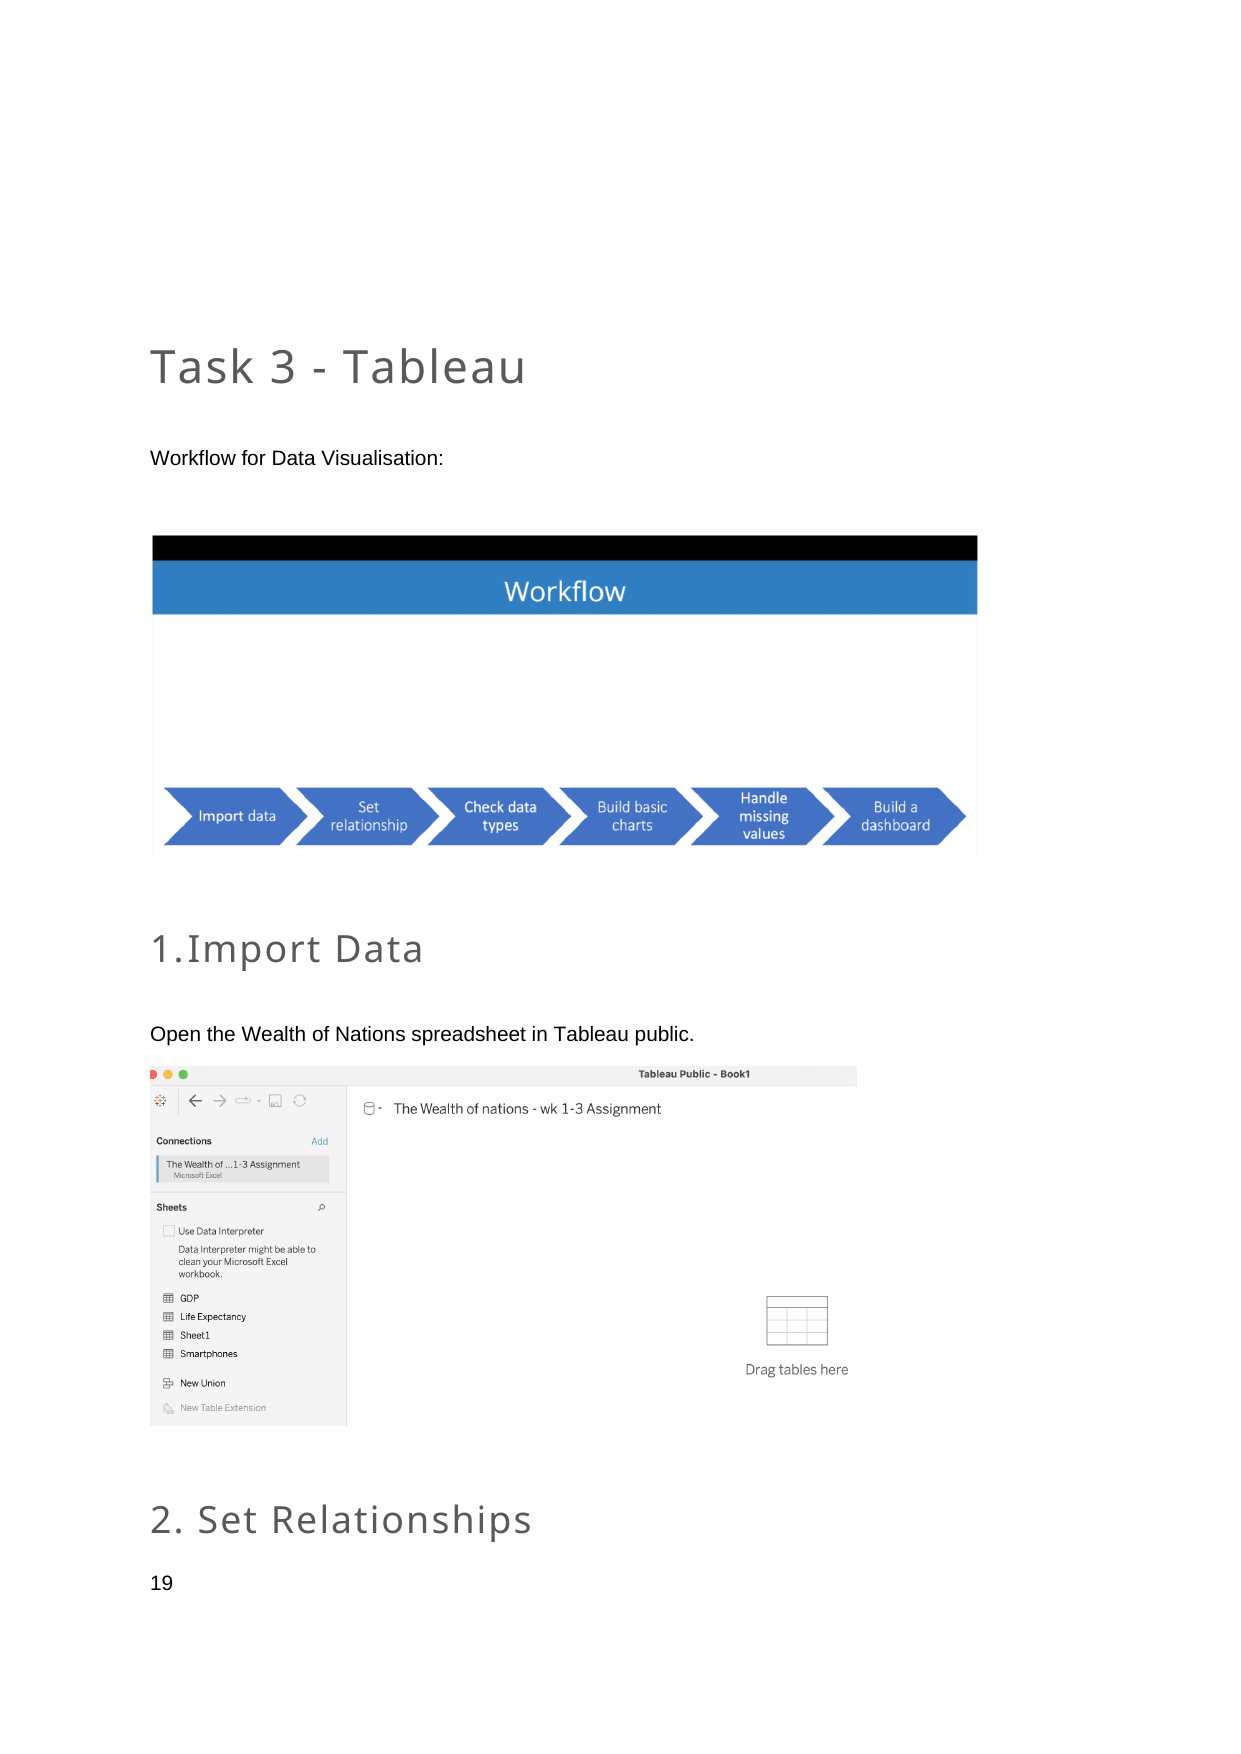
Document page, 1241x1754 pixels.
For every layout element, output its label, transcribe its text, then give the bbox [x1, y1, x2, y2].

subtitle Import Data [150, 922, 1090, 973]
text Workflow for Data Visualisation: [150, 446, 1090, 470]
picture [150, 534, 988, 854]
text Open the Wealth of Nations spreadsheet in Tableau public. [150, 1022, 1090, 1046]
picture [150, 1066, 857, 1426]
subtitle Task 3 - Tableau [150, 335, 1090, 397]
subtitle 2. Set Relationships [150, 1494, 1090, 1545]
